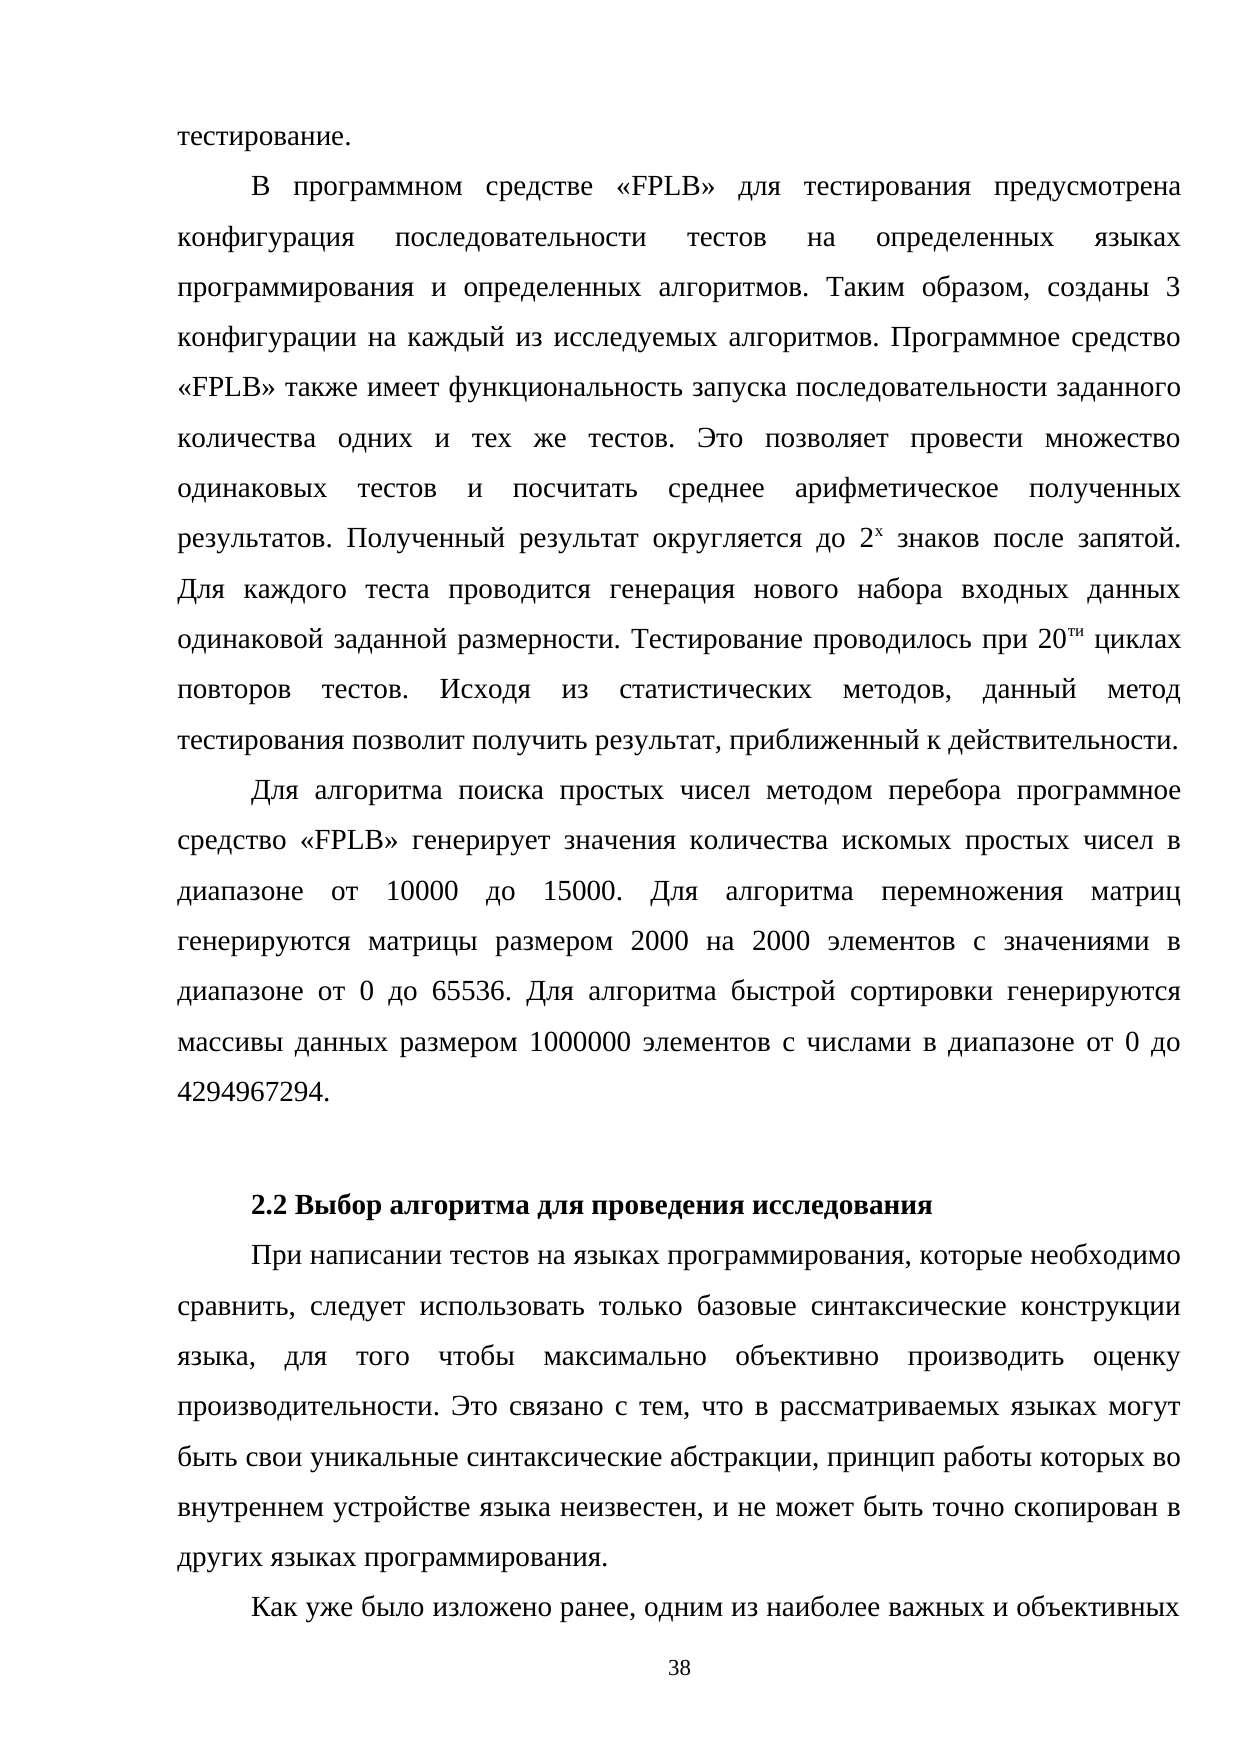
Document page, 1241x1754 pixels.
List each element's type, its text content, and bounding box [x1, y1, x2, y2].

text При написании тестов на языках программирования, которые необходимо сравнить, следует использовать только базовые синтаксические конструкции языка, для того чтобы максимально объективно производить оценку производительности. Это связано с тем, что в рассматриваемых языках могут быть свои уникальные синтаксические абстракции, принцип работы которых во внутреннем устройстве языка неизвестен, и не может быть точно скопирован в других языках программирования. [177, 1237, 1182, 1573]
text Для алгоритма поиска простых чисел методом перебора программное средство «FPLB» генерирует значения количества искомых простых чисел в диапазоне от 10000 до 15000. Для алгоритма перемножения матриц генерируются матрицы размером 2000 на 2000 элементов с значениями в диапазоне от 0 до 65536. Для алгоритма быстрой сортировки генерируются массивы данных размером 1000000 элементов с числами в диапазоне от 0 до 4294967294. [177, 772, 1182, 1107]
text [177, 1589, 1182, 1623]
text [177, 118, 1182, 152]
text В программном средстве «FPLB» для тестирования предусмотрена конфигурация последовательности тестов на определенных языках программирования и определенных алгоритмов. Таким образом, созданы 3 конфигурации на каждый из исследуемых алгоритмов. Программное средство «FPLB» также имеет функциональность запуска последовательности заданного количества одних и тех же тестов. Это позволяет провести множество одинаковых тестов и посчитать среднее арифметическое полученных результатов. Полученный результат округляется до 2х знаков после запятой. Для каждого теста проводится генерация нового набора входных данных одинаковой заданной размерности. Тестирование проводилось при 20ти циклах повторов тестов. Исходя из статистических методов, данный метод тестирования позволит получить результат, приближенный к действительности. [177, 168, 1182, 755]
subtitle 2.2 Выбор алгоритма для проведения исследования [177, 1187, 1182, 1221]
